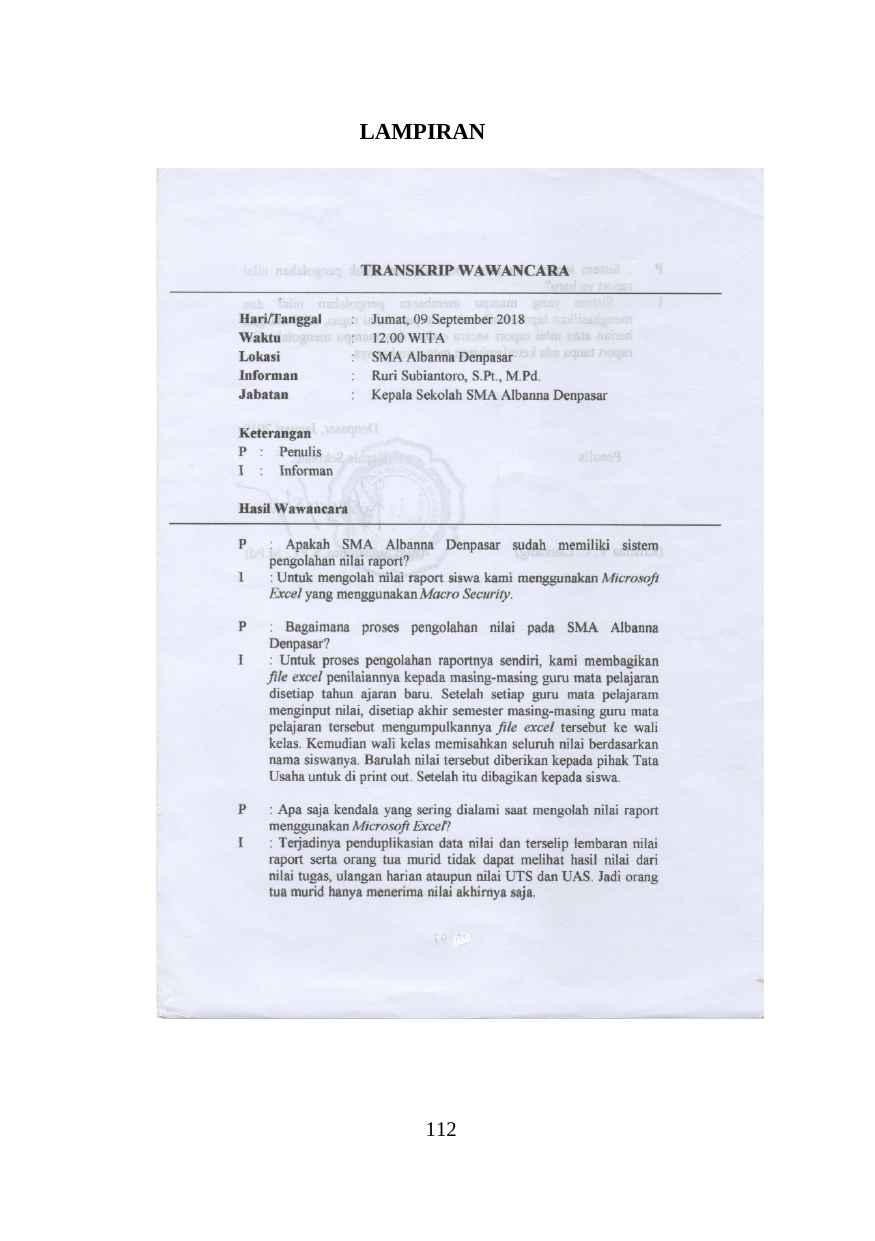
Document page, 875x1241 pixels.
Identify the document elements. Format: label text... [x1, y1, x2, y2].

picture [155, 168, 764, 1019]
subtitle LAMPIRAN [118, 118, 726, 144]
